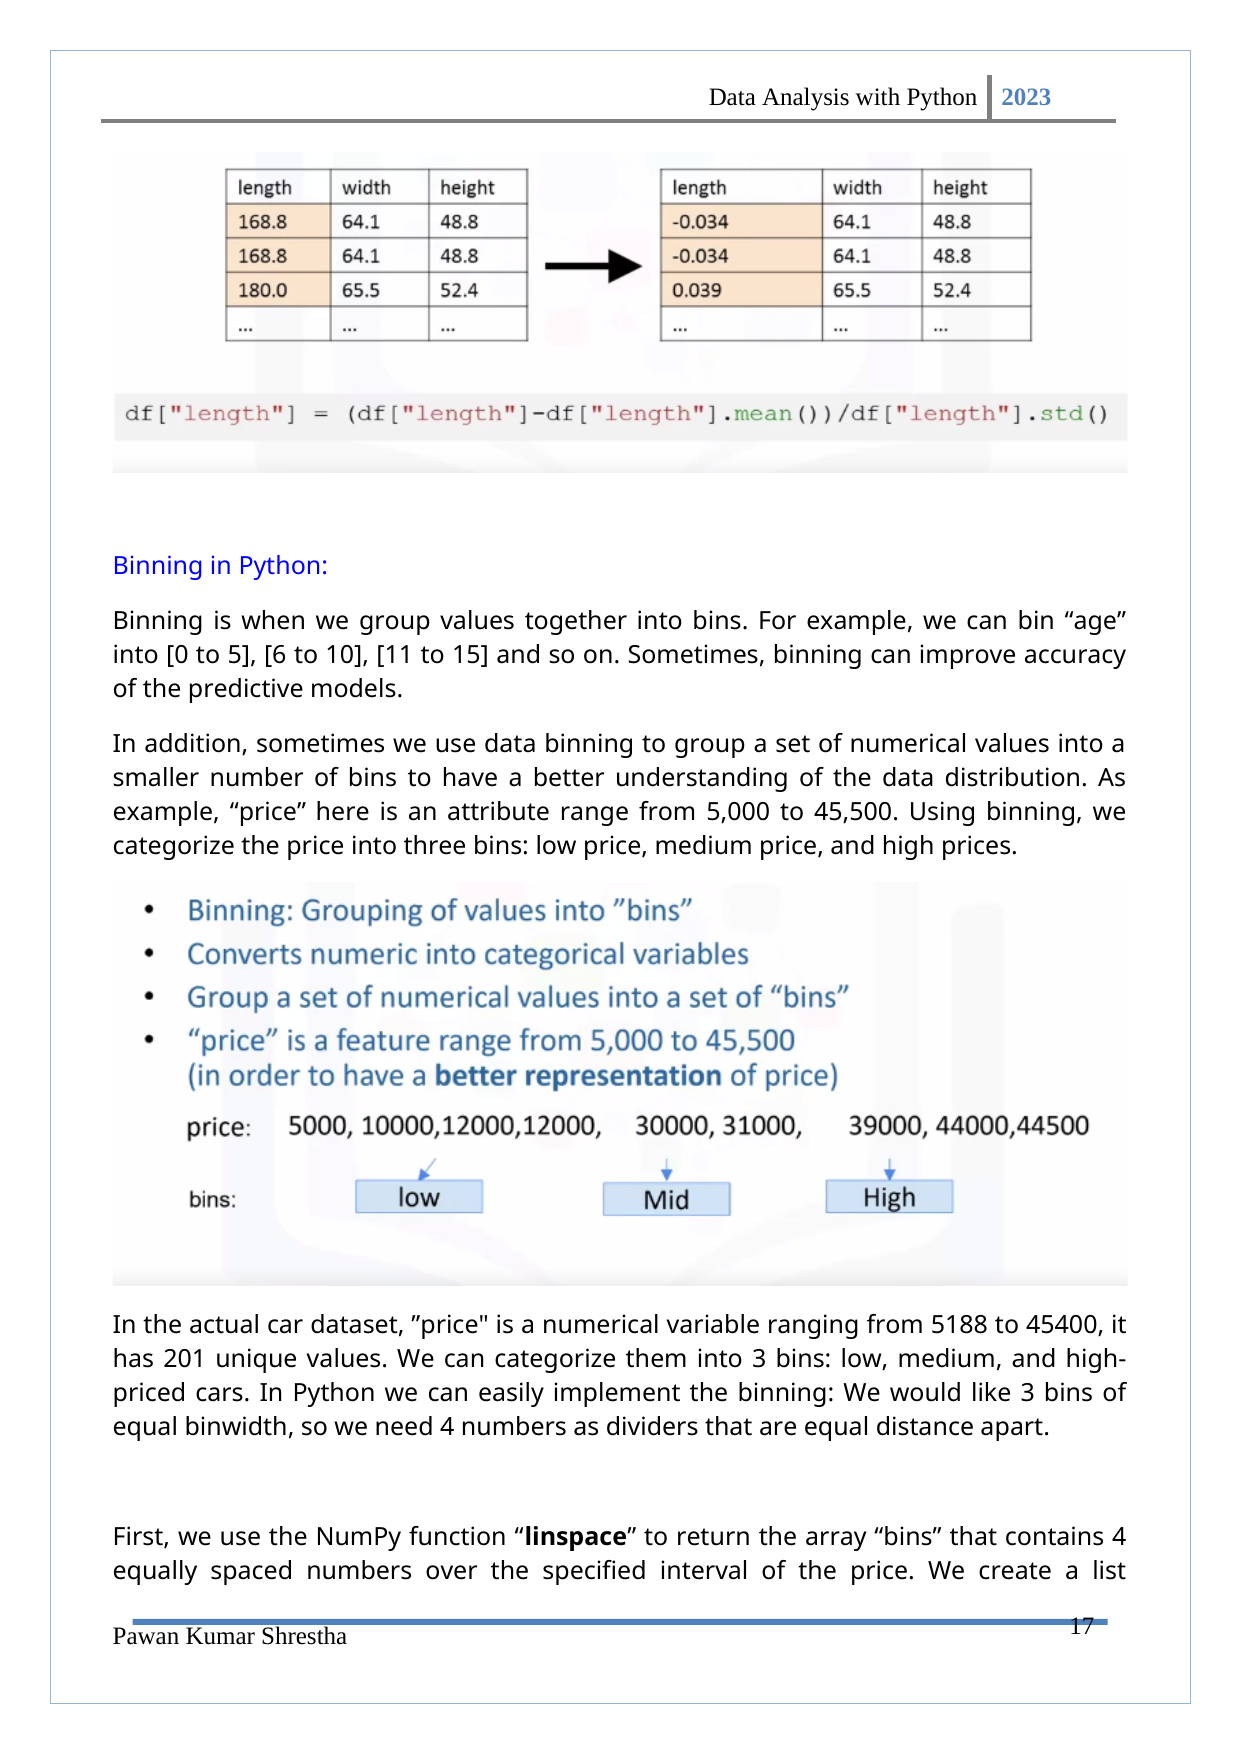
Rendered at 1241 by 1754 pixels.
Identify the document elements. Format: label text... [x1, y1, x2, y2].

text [112, 1519, 1128, 1587]
text In the actual car dataset, ”price" is a numerical variable ranging from 5188 to 45400, it has 201 unique values. We can categorize them into 3 bins: low, medium, and high-priced cars. In Python we can easily implement the binning: We would like 3 bins of equal binwidth, so we need 4 numbers as dividers that are equal distance apart. [112, 1307, 1128, 1443]
picture [112, 882, 1128, 1286]
picture [112, 152, 1128, 473]
text Binning in Python: [112, 548, 1128, 582]
text Binning is when we group values together into bins. For example, we can bin “age” into [0 to 5], [6 to 10], [11 to 15] and so on. Sometimes, binning can improve accuracy of the predictive models. [112, 603, 1128, 705]
text In addition, sometimes we use data binning to group a set of numerical values into a smaller number of bins to have a better understanding of the data distribution. As example, “price” here is an attribute range from 5,000 to 45,500. Using binning, we categorize the price into three bins: low price, medium price, and high prices. [112, 726, 1128, 862]
